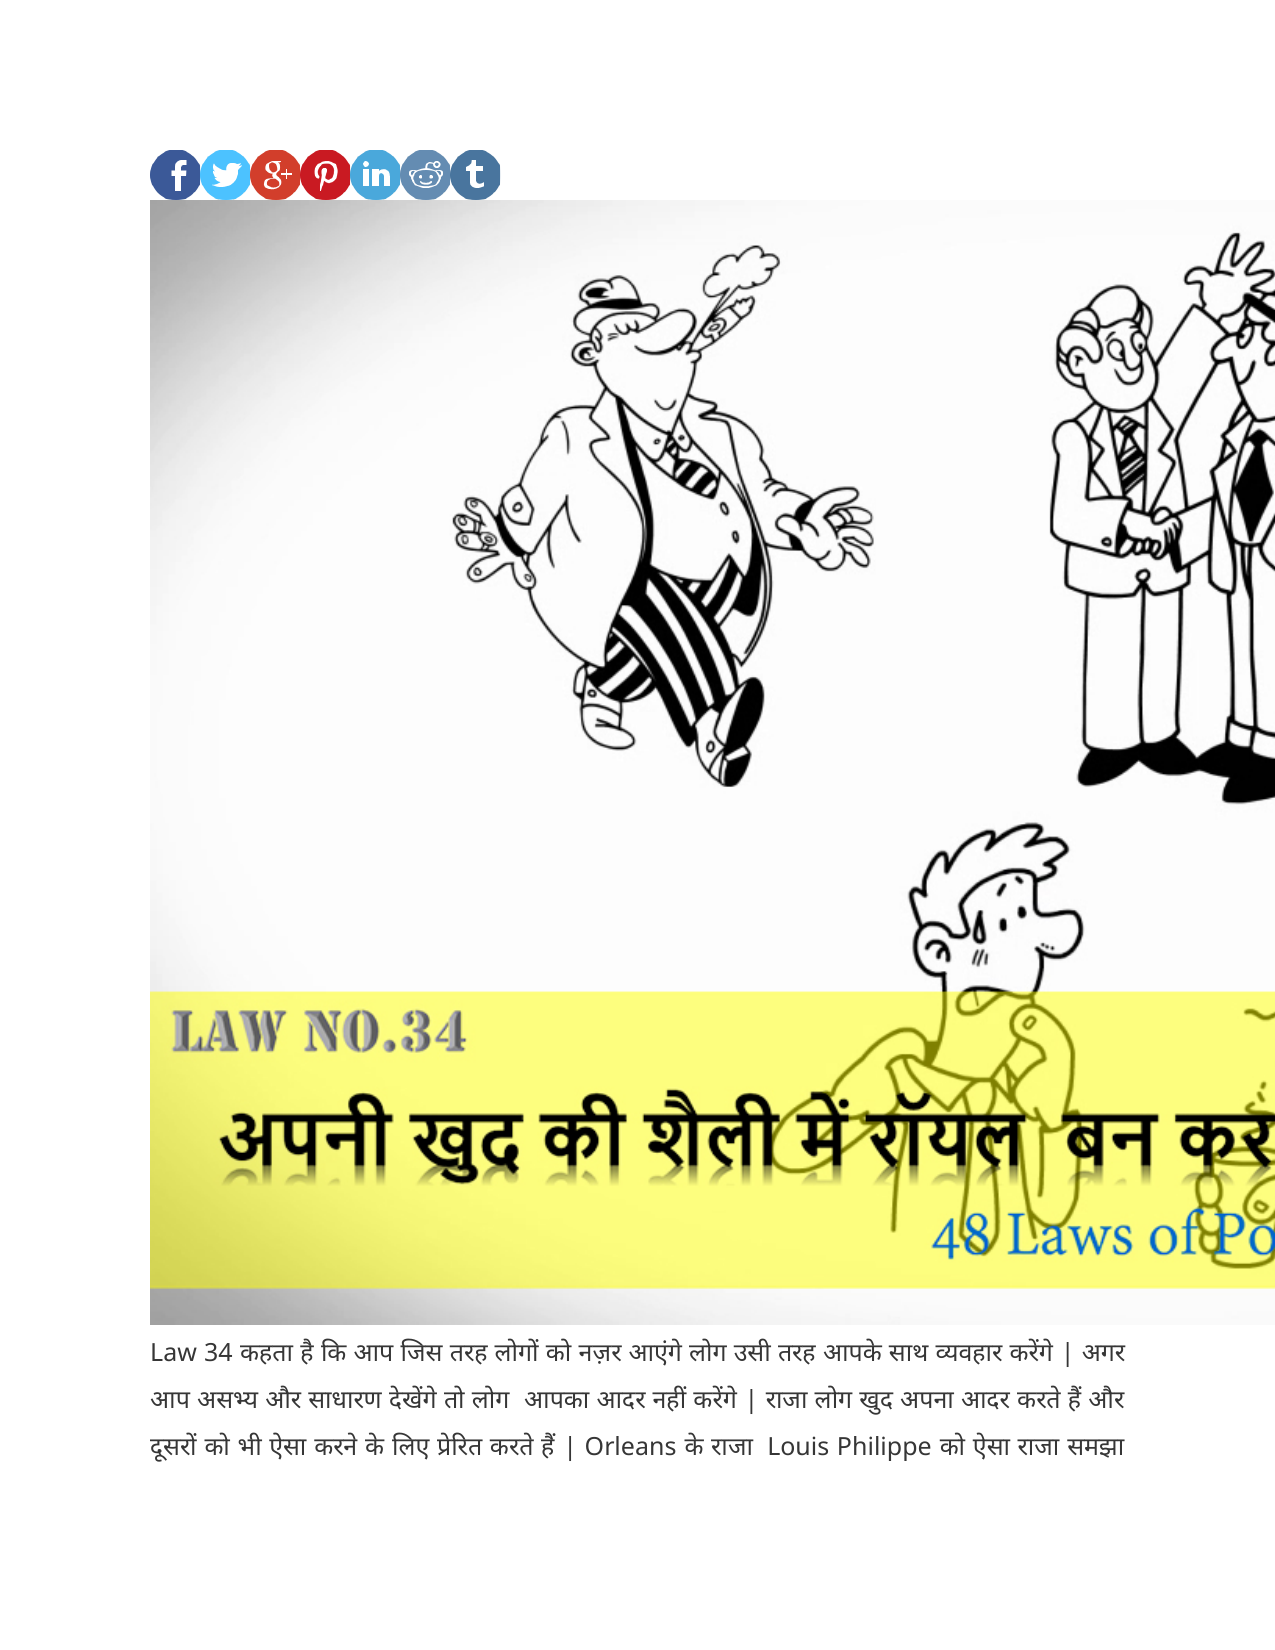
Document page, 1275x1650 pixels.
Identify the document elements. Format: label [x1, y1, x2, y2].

picture [150, 150, 1275, 1325]
text [150, 1325, 1125, 1466]
